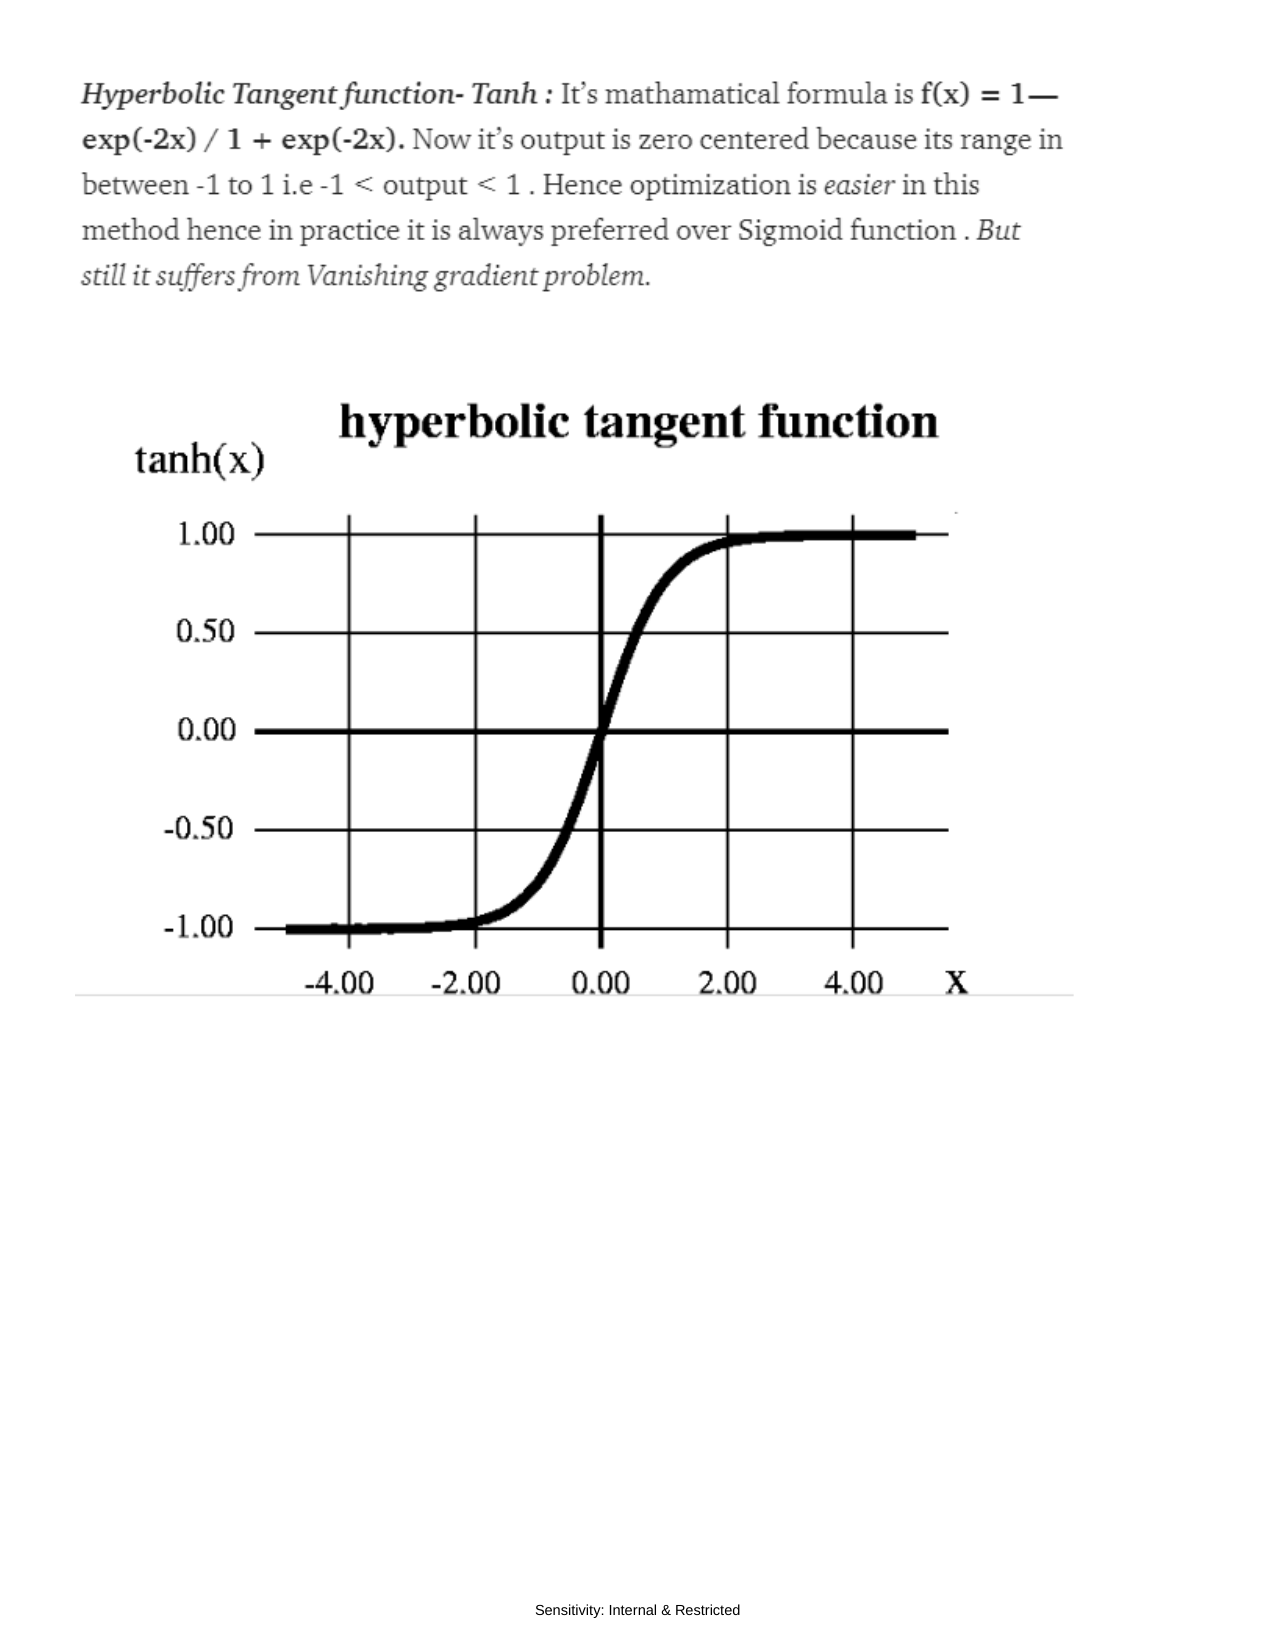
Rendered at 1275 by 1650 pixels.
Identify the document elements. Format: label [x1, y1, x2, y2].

picture [75, 75, 1074, 1001]
